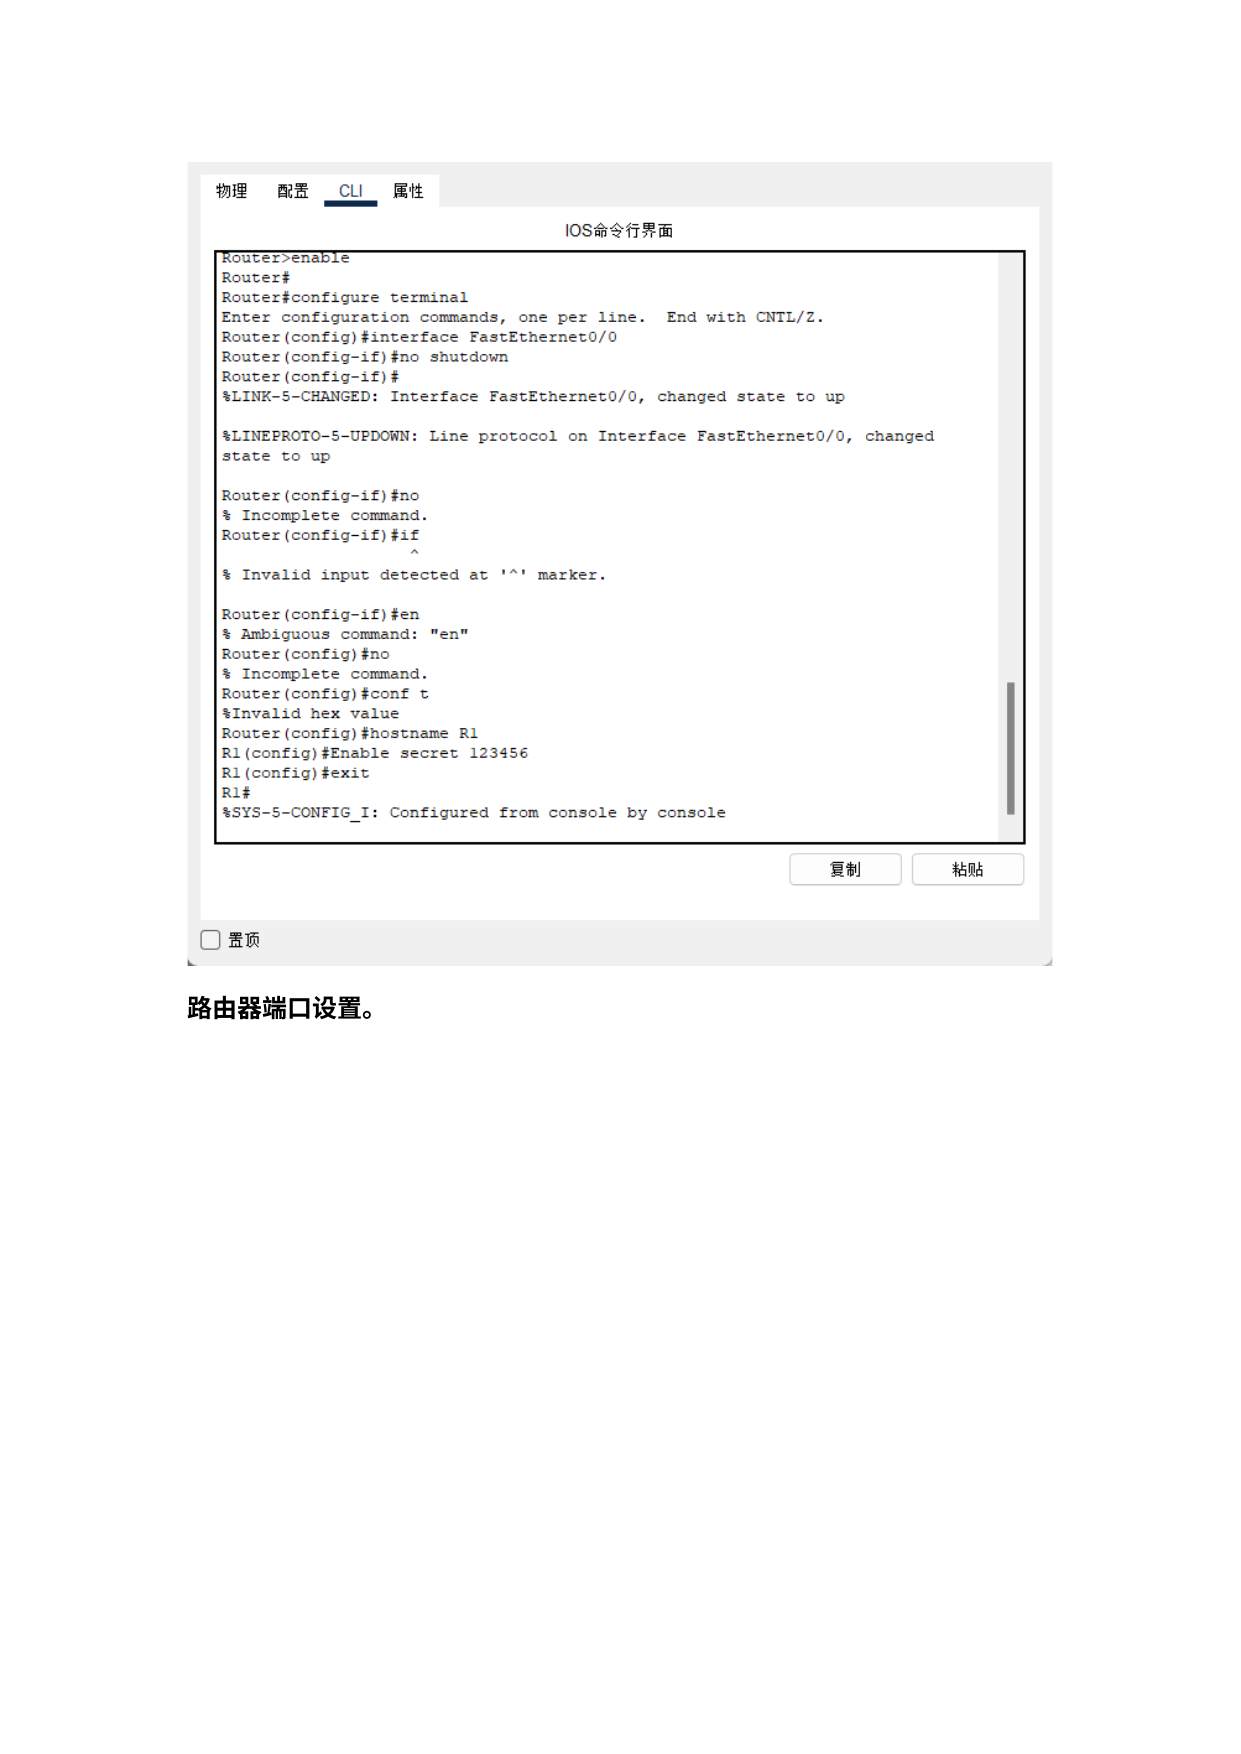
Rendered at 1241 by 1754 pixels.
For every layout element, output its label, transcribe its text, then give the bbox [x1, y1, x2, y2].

picture [187, 162, 1053, 966]
text 路由器端口设置。 [187, 974, 1053, 1039]
